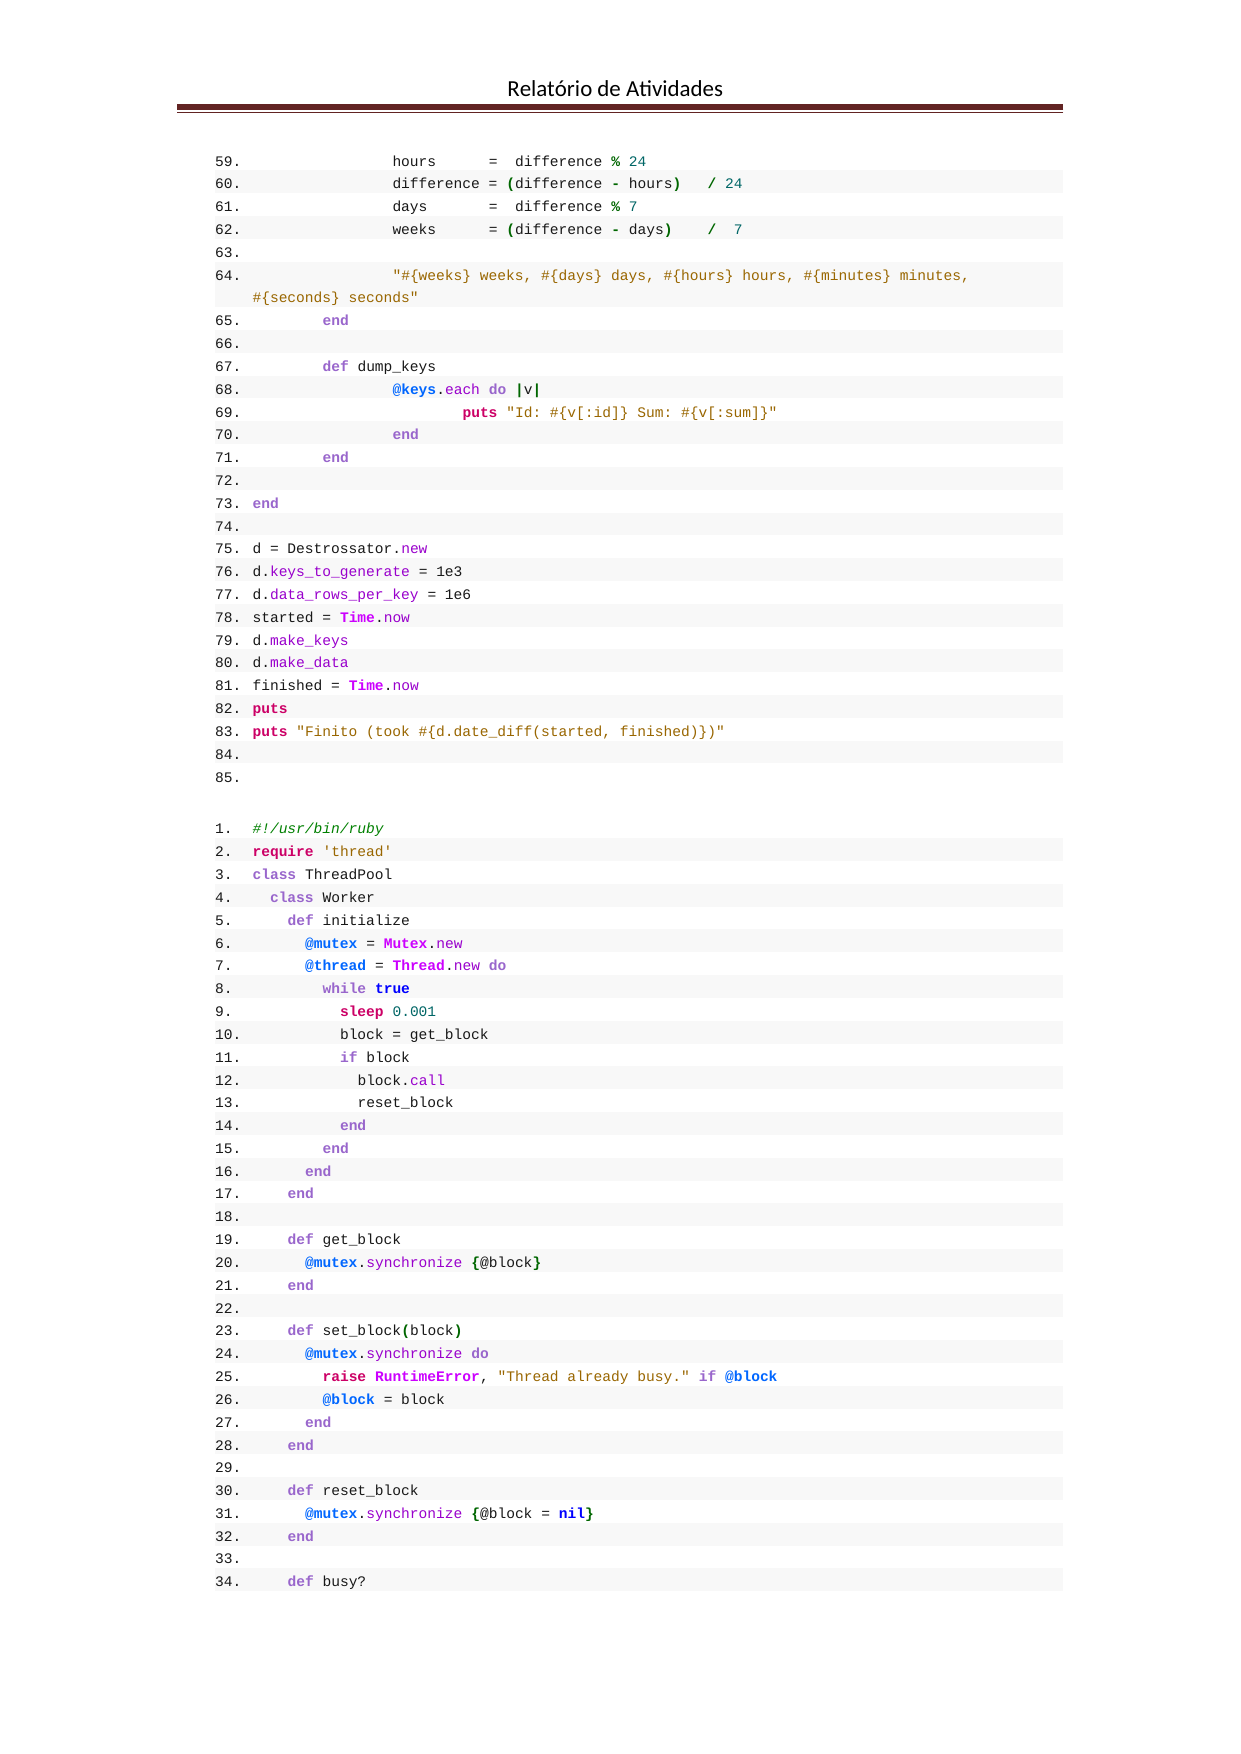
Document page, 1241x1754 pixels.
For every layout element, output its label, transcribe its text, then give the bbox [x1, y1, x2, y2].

list @mutex.synchronize {@block} [215, 1249, 1063, 1272]
list end [215, 1409, 1063, 1431]
list end [215, 1112, 1063, 1135]
list end [215, 1523, 1063, 1546]
list while true [215, 975, 1063, 998]
list difference = (difference - hours) / 24 [215, 170, 1063, 193]
list def dump_keys [215, 353, 1063, 376]
list end [215, 1135, 1063, 1158]
list @mutex = Mutex.new [215, 929, 1063, 952]
list class Worker [215, 884, 1063, 907]
list puts "Finito (took #{d.date_diff(started, finished)})" [215, 718, 1063, 741]
list weeks = (difference - days) / 7 [215, 216, 1063, 239]
list if block [215, 1044, 1063, 1066]
list @keys.each do |v| [215, 376, 1063, 398]
list end [215, 307, 1063, 330]
list end [215, 1181, 1063, 1203]
list puts [215, 695, 1063, 718]
list end [215, 1158, 1063, 1181]
list require 'thread' [215, 838, 1063, 861]
list hours = difference % 24 [215, 148, 1063, 170]
list days = difference % 7 [215, 193, 1063, 216]
list @mutex.synchronize {@block = nil} [215, 1500, 1063, 1523]
list @block = block [215, 1386, 1063, 1409]
list block.call [215, 1066, 1063, 1089]
list @mutex.synchronize do [215, 1340, 1063, 1363]
list raise RuntimeError, "Thread already busy." if @block [215, 1363, 1063, 1386]
list def get_block [215, 1226, 1063, 1249]
list reset_block [215, 1089, 1063, 1112]
list d.data_rows_per_key = 1e6 [215, 581, 1063, 604]
list end [215, 444, 1063, 467]
list end [215, 421, 1063, 444]
list def busy? [215, 1568, 1063, 1591]
list def initialize [215, 907, 1063, 929]
list #!/usr/bin/ruby [215, 816, 1063, 838]
list block = get_block [215, 1021, 1063, 1044]
list d.make_keys [215, 627, 1063, 649]
list d.keys_to_generate = 1e3 [215, 558, 1063, 581]
list end [215, 1272, 1063, 1294]
list finished = Time.now [215, 672, 1063, 695]
list def reset_block [215, 1477, 1063, 1500]
list started = Time.now [215, 604, 1063, 627]
list end [215, 1431, 1063, 1454]
list sleep 0.001 [215, 998, 1063, 1021]
list d = Destrossator.new [215, 535, 1063, 558]
list puts "Id: #{v[:id]} Sum: #{v[:sum]}" [215, 398, 1063, 421]
list class ThreadPool [215, 861, 1063, 884]
list end [215, 490, 1063, 513]
list d.make_data [215, 649, 1063, 672]
list @thread = Thread.new do [215, 952, 1063, 975]
list "#{weeks} weeks, #{days} days, #{hours} hours, #{minutes} minutes, #{seconds} seconds" [215, 262, 1063, 307]
list def set_block(block) [215, 1317, 1063, 1340]
